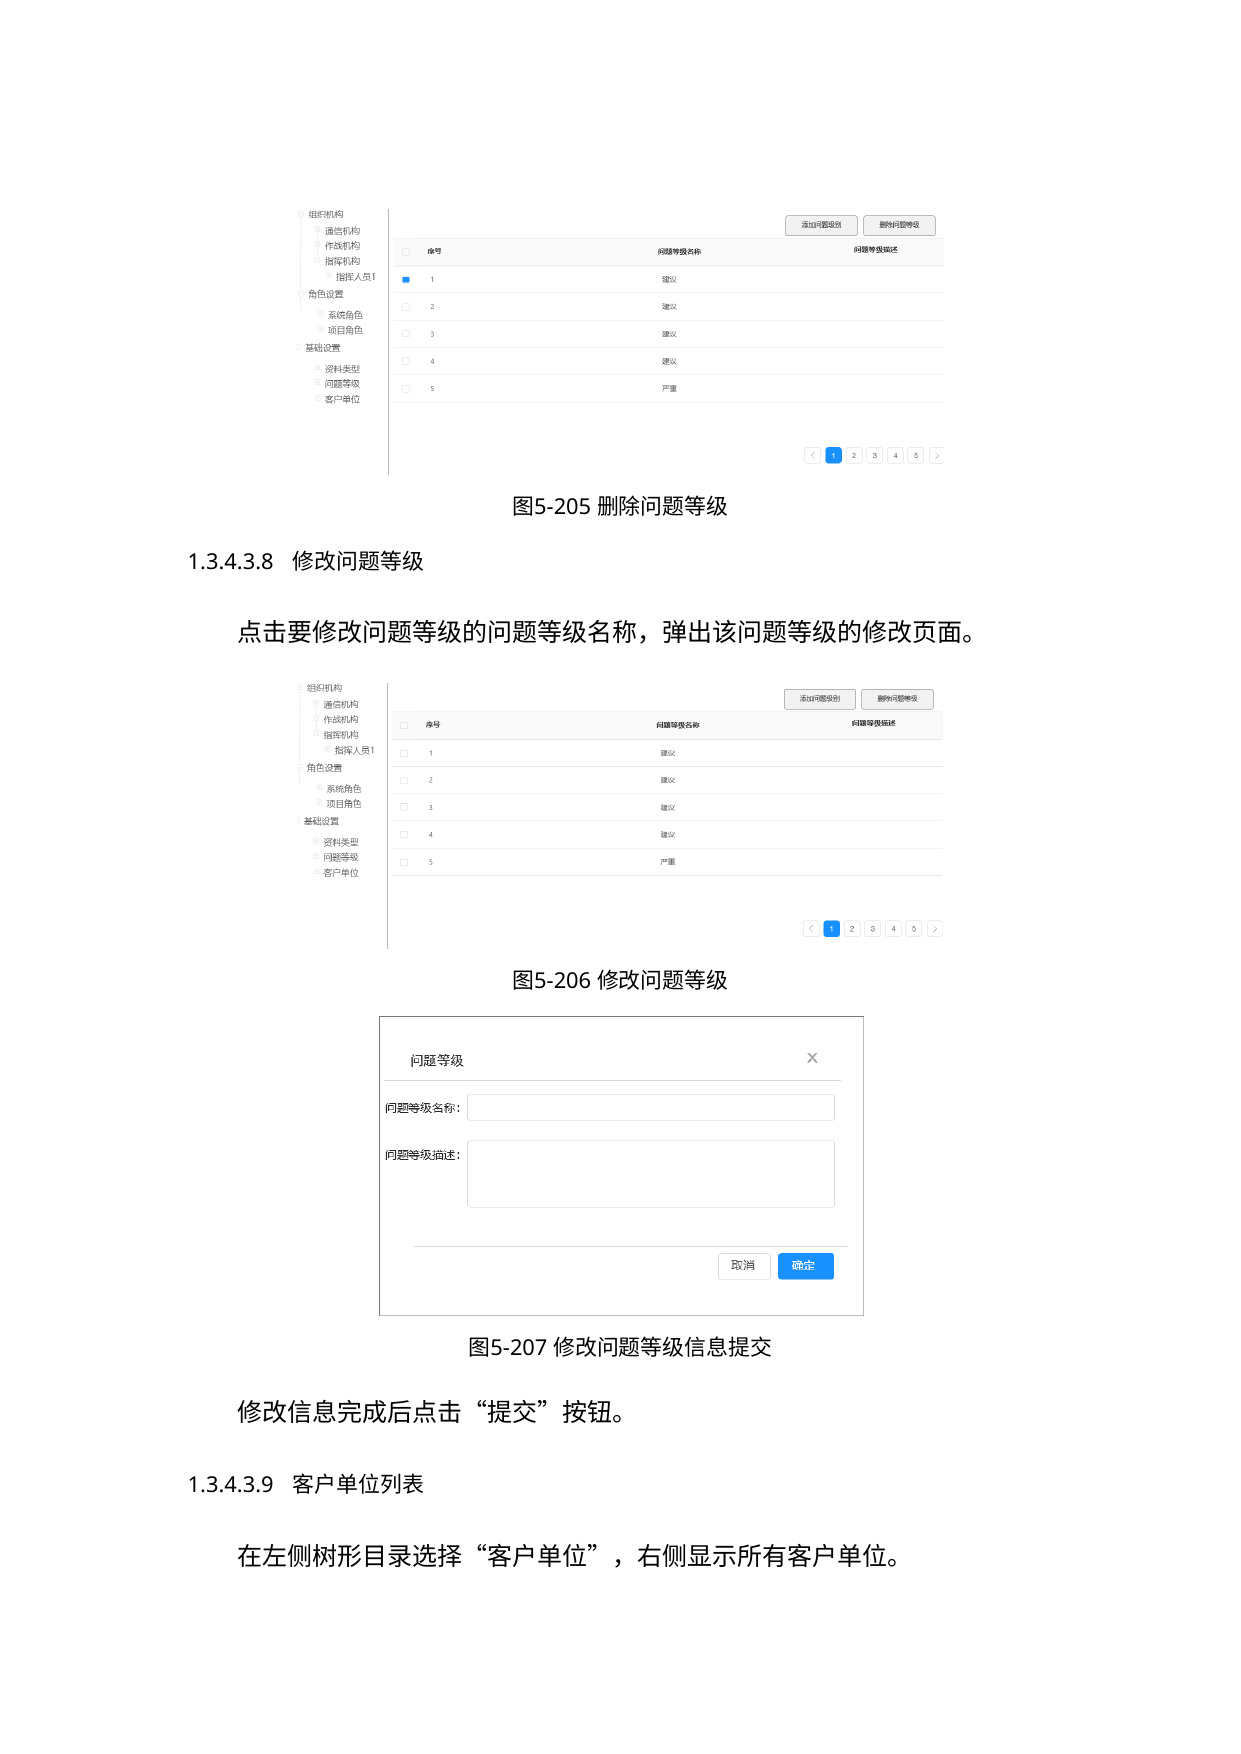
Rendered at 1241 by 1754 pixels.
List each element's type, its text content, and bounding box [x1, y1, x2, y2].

text 图5-205 删除问题等级 [187, 489, 1053, 521]
picture [376, 1011, 864, 1316]
text 图5-207 修改问题等级信息提交 [187, 1329, 1053, 1362]
text 修改信息完成后点击“提交”按钮。 [187, 1378, 1053, 1443]
text 点击要修改问题等级的问题等级名称，弹出该问题等级的修改页面。 [187, 598, 1053, 663]
subtitle 客户单位列表 [187, 1467, 1053, 1500]
text 图5-206 修改问题等级 [187, 963, 1053, 995]
picture [296, 205, 945, 475]
text 在左侧树形目录选择“客户单位”，右侧显示所有客户单位。 [187, 1522, 1053, 1587]
picture [297, 681, 943, 949]
subtitle 修改问题等级 [187, 543, 1053, 576]
